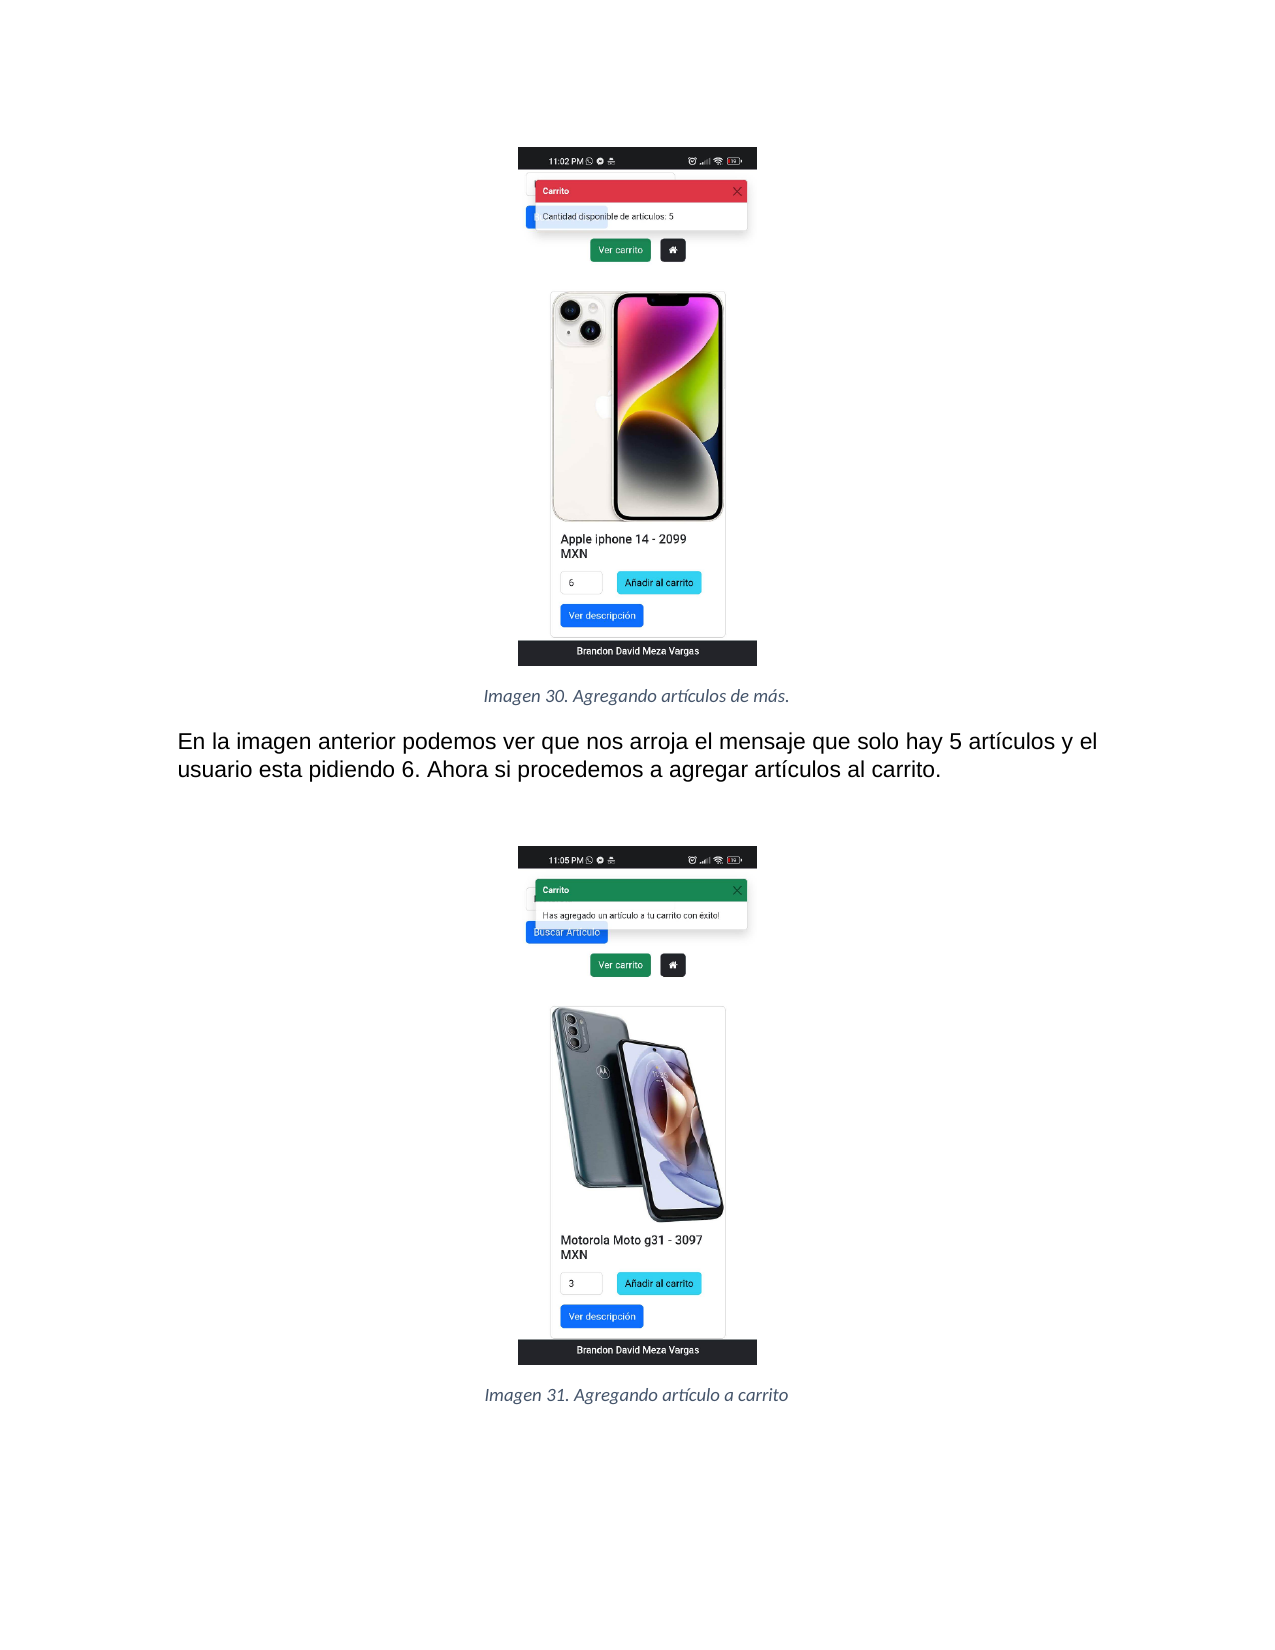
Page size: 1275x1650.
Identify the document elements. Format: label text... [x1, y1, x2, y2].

text En la imagen anterior podemos ver que nos arroja el mensaje que solo hay 5 artículos y el usuario esta pidiendo 6. Ahora si procedemos a agregar artículos al carrito. [177, 728, 1098, 783]
picture [518, 147, 757, 666]
picture [518, 846, 757, 1365]
